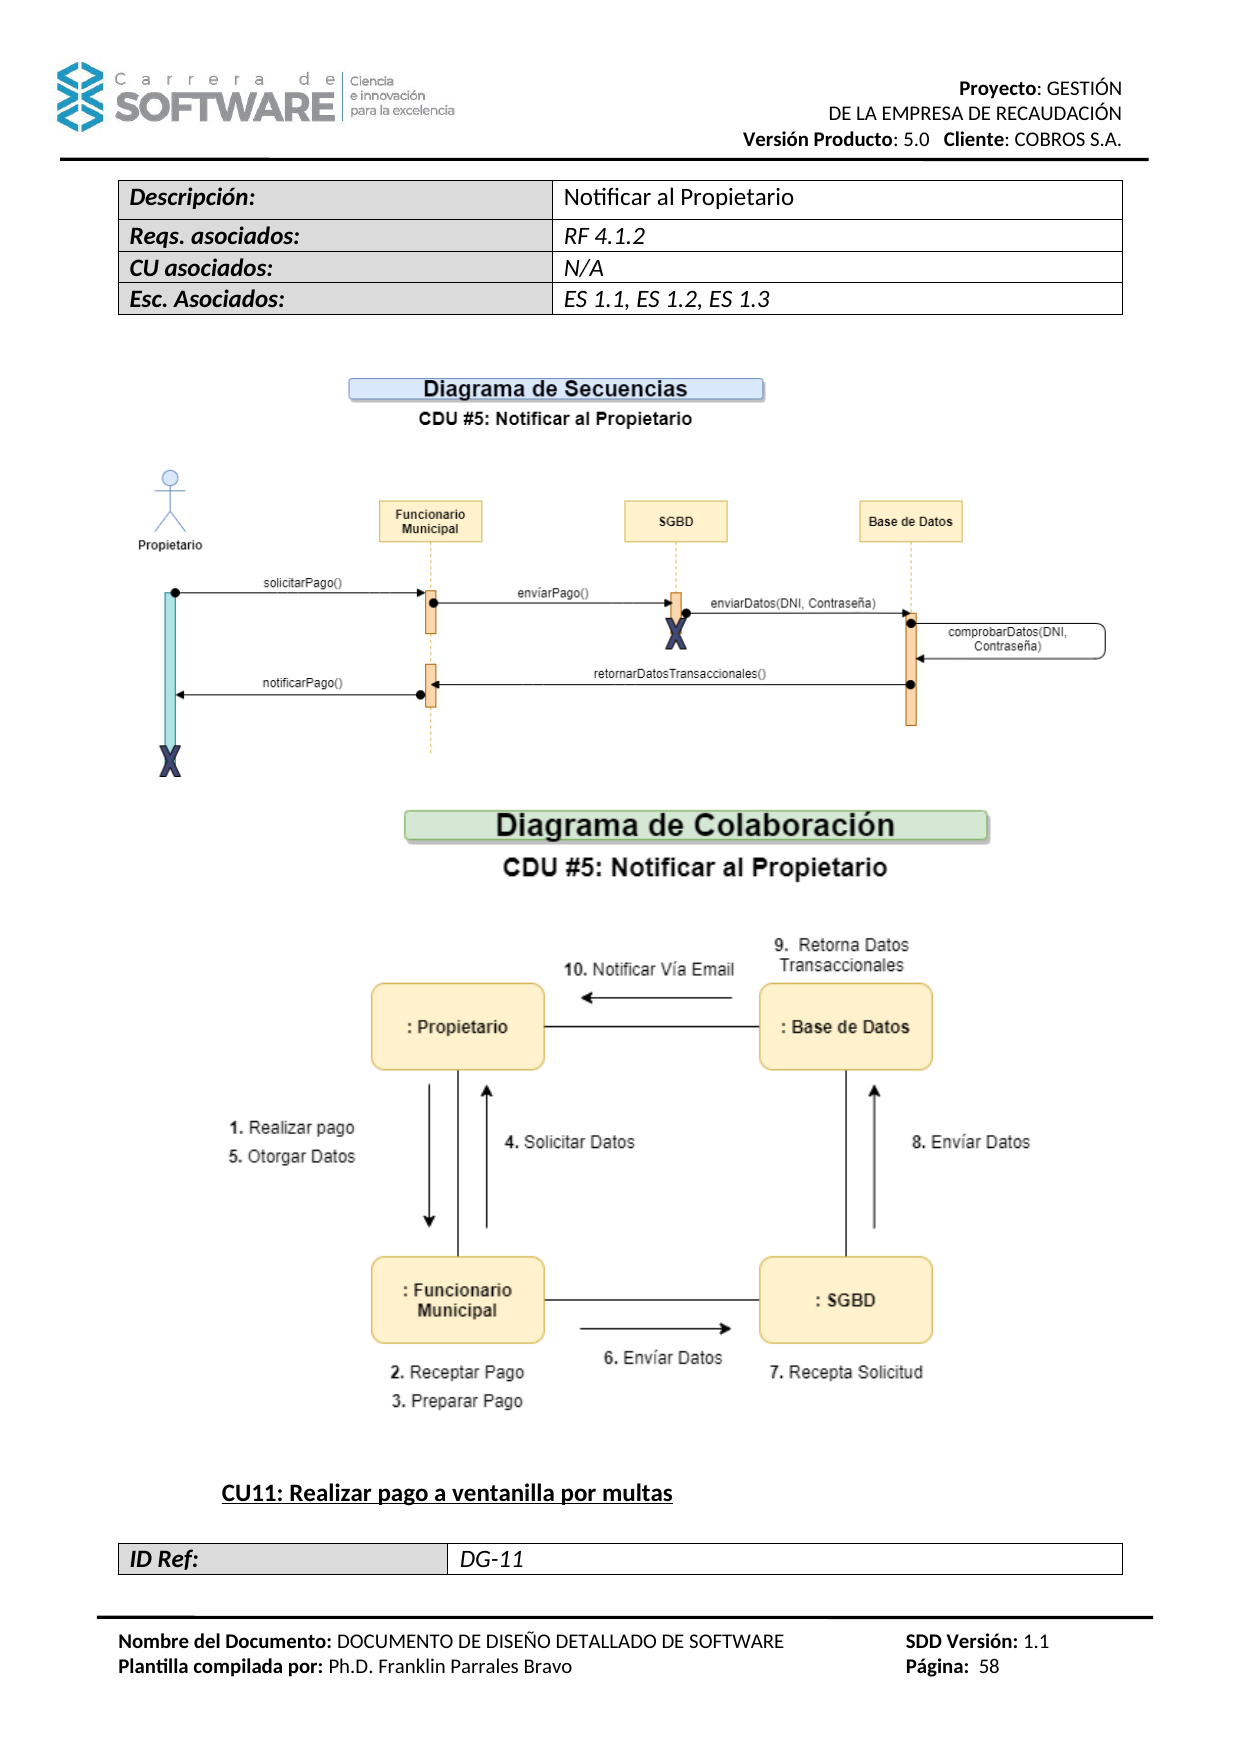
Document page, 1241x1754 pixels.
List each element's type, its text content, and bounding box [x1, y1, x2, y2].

table_cell Reqs. asociados: [119, 220, 552, 251]
table_header ID Ref: [119, 1544, 447, 1574]
table_cell Esc. Asociados: [119, 283, 552, 314]
table_cell N/A [553, 252, 1122, 282]
table_cell RF 4.1.2 [553, 220, 1122, 251]
picture [46, 46, 461, 154]
picture [170, 807, 1100, 1416]
text CU11: Realizar pago a ventanilla por multas [222, 1477, 1122, 1507]
table_cell CU asociados: [119, 252, 552, 282]
table_cell Notificar al Propietario [553, 181, 1122, 219]
table_header DG-11 [448, 1544, 1122, 1574]
table_cell ES 1.1, ES 1.2, ES 1.3 [553, 283, 1122, 314]
picture [138, 375, 1117, 777]
table_cell Descripción: [119, 181, 552, 219]
